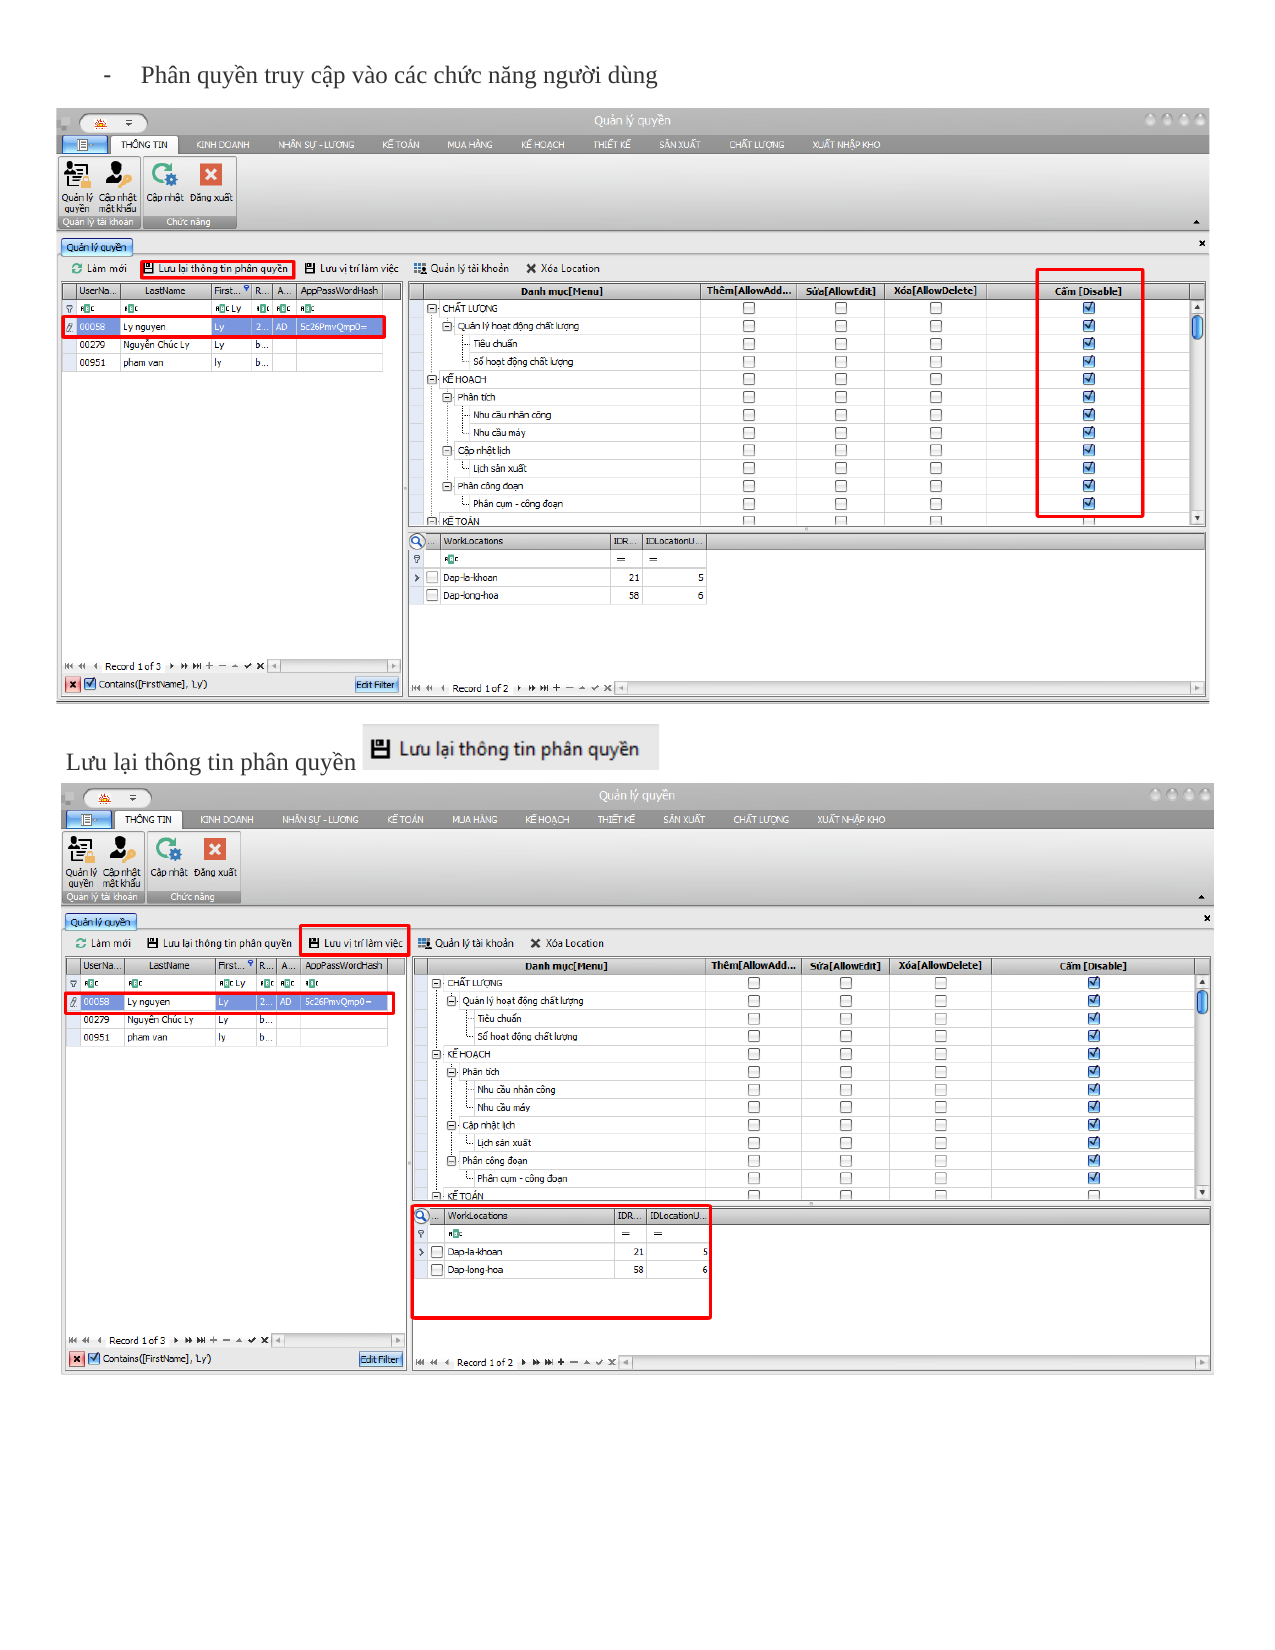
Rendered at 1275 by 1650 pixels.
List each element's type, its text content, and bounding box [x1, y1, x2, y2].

text Lưu lại thông tin phân quyền [66, 704, 1209, 775]
picture [61, 783, 1214, 1375]
picture [362, 724, 660, 770]
picture [56, 108, 1210, 704]
list Phân quyền truy cập vào các chức năng người dùng [103, 56, 1209, 90]
